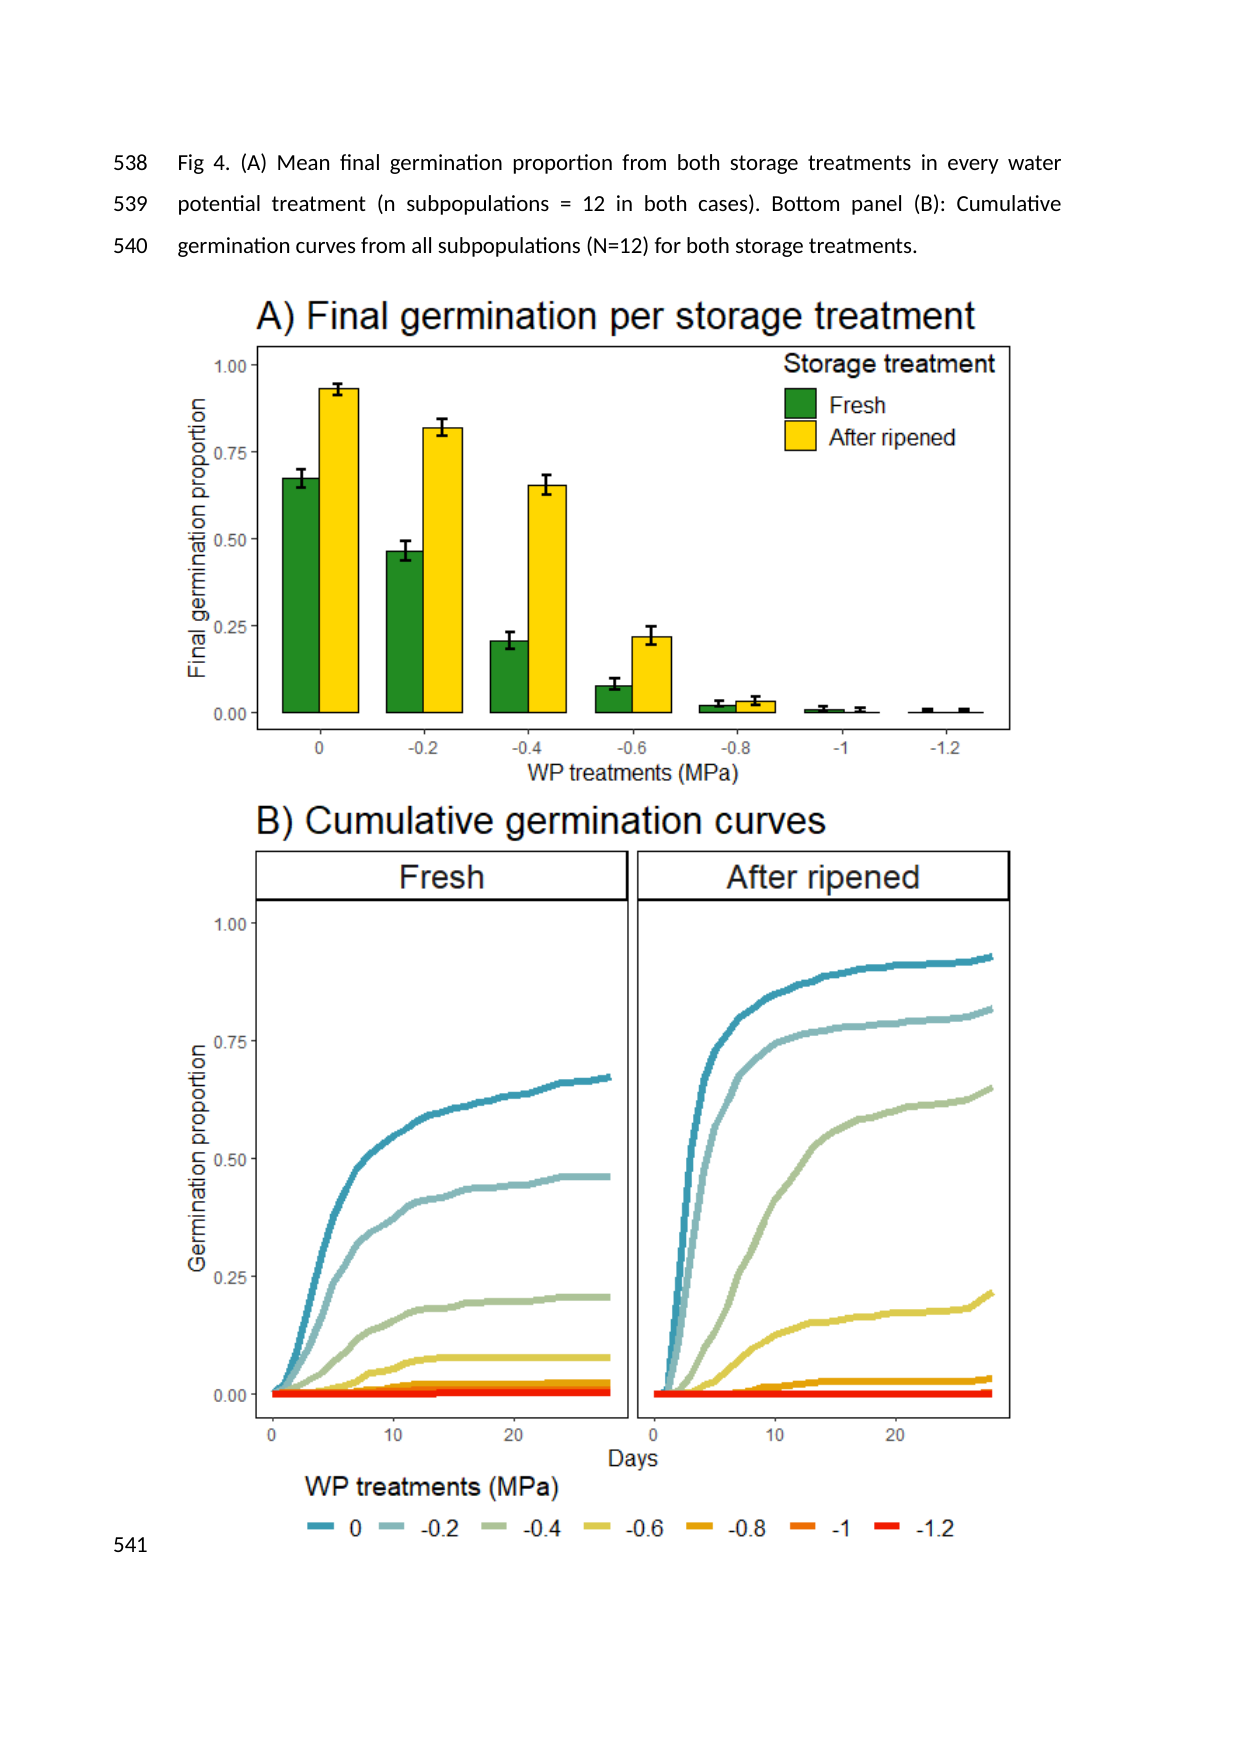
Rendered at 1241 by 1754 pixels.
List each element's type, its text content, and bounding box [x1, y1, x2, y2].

text Fig 4. (A) Mean final germination proportion from both storage treatments in every water potential treatment (n subpopulations = 12 in both cases). Bottom panel (B): Cumulative germination curves from all subpopulations (N=12) for both storage treatments. [177, 148, 1063, 259]
picture [177, 290, 1019, 1552]
